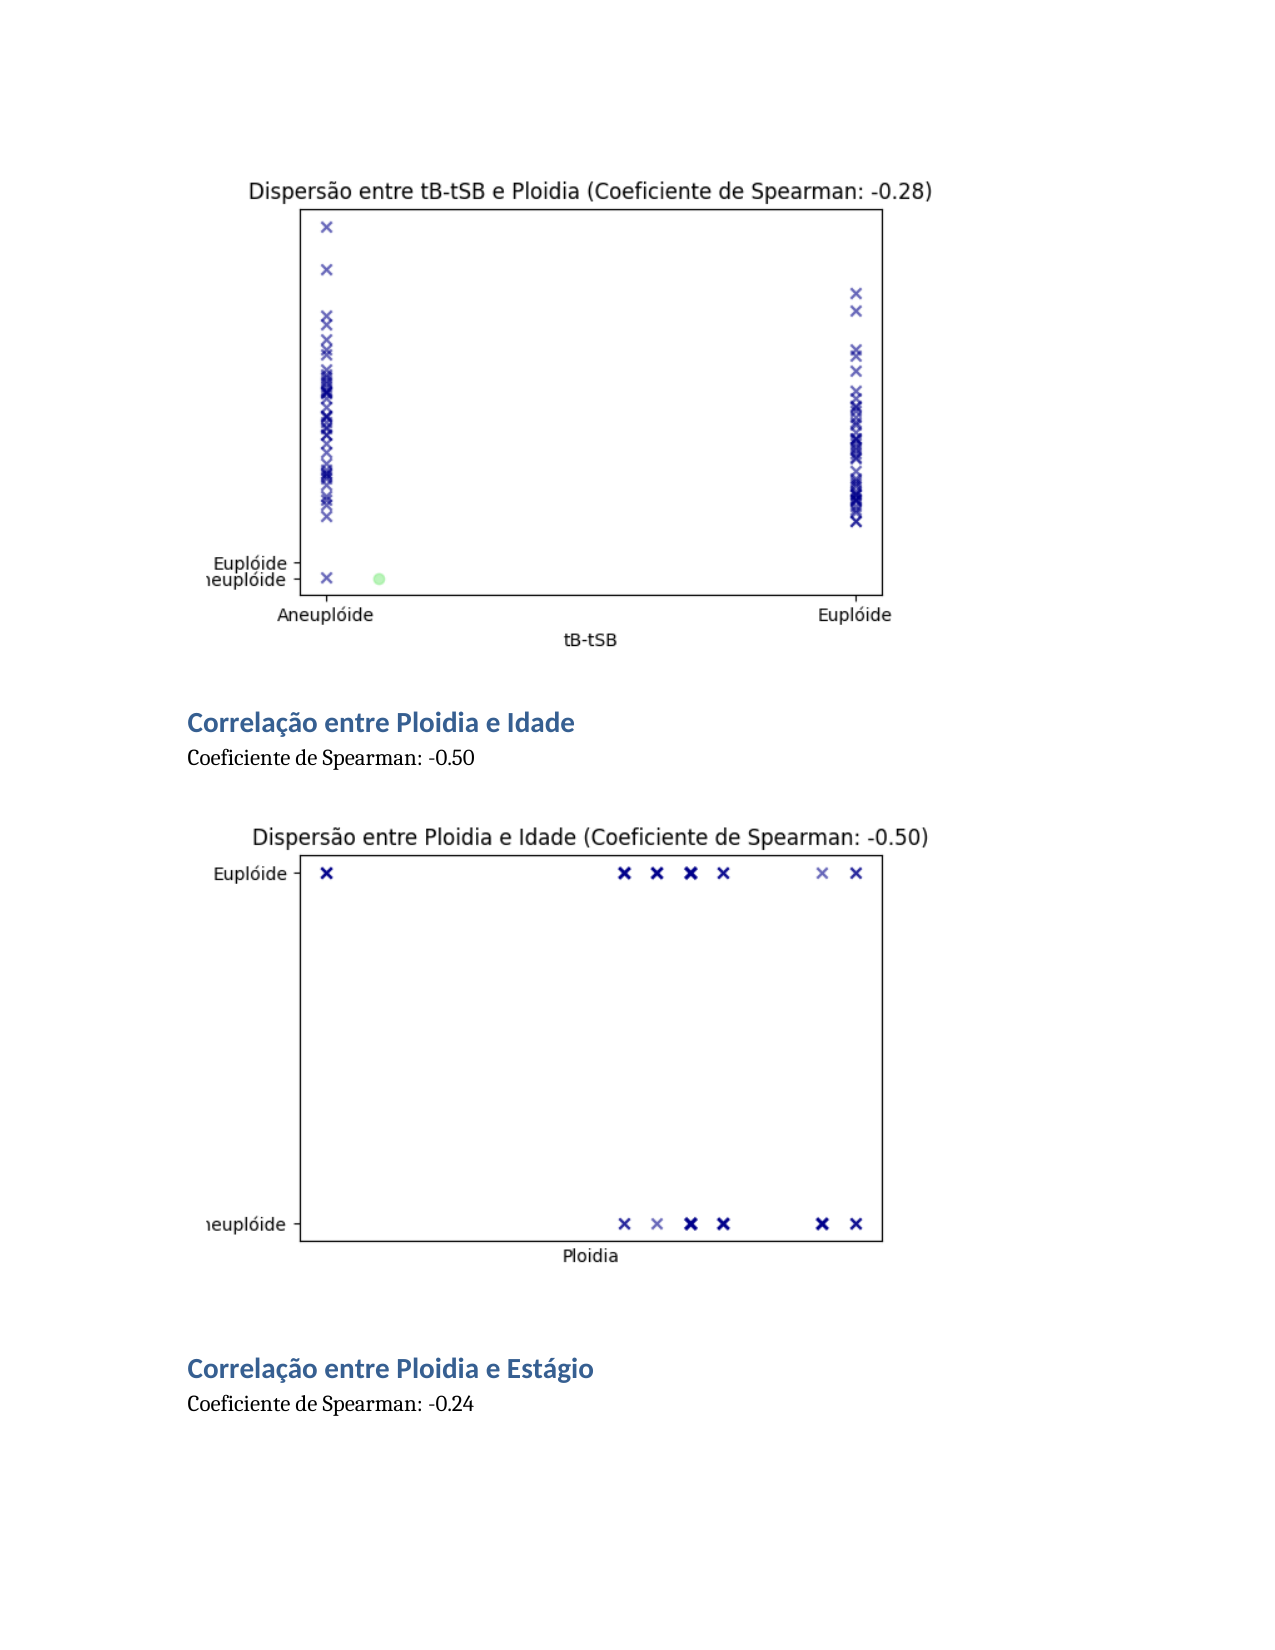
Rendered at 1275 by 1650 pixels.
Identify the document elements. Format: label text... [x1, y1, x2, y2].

subtitle Correlação entre Ploidia e Idade [187, 704, 1087, 739]
text Coeficiente de Spearman: -0.24 [187, 1391, 1087, 1417]
text Coeficiente de Spearman: -0.50 [187, 745, 1087, 771]
picture [206, 150, 957, 650]
picture [206, 795, 957, 1296]
subtitle Correlação entre Ploidia e Estágio [187, 1350, 1087, 1385]
